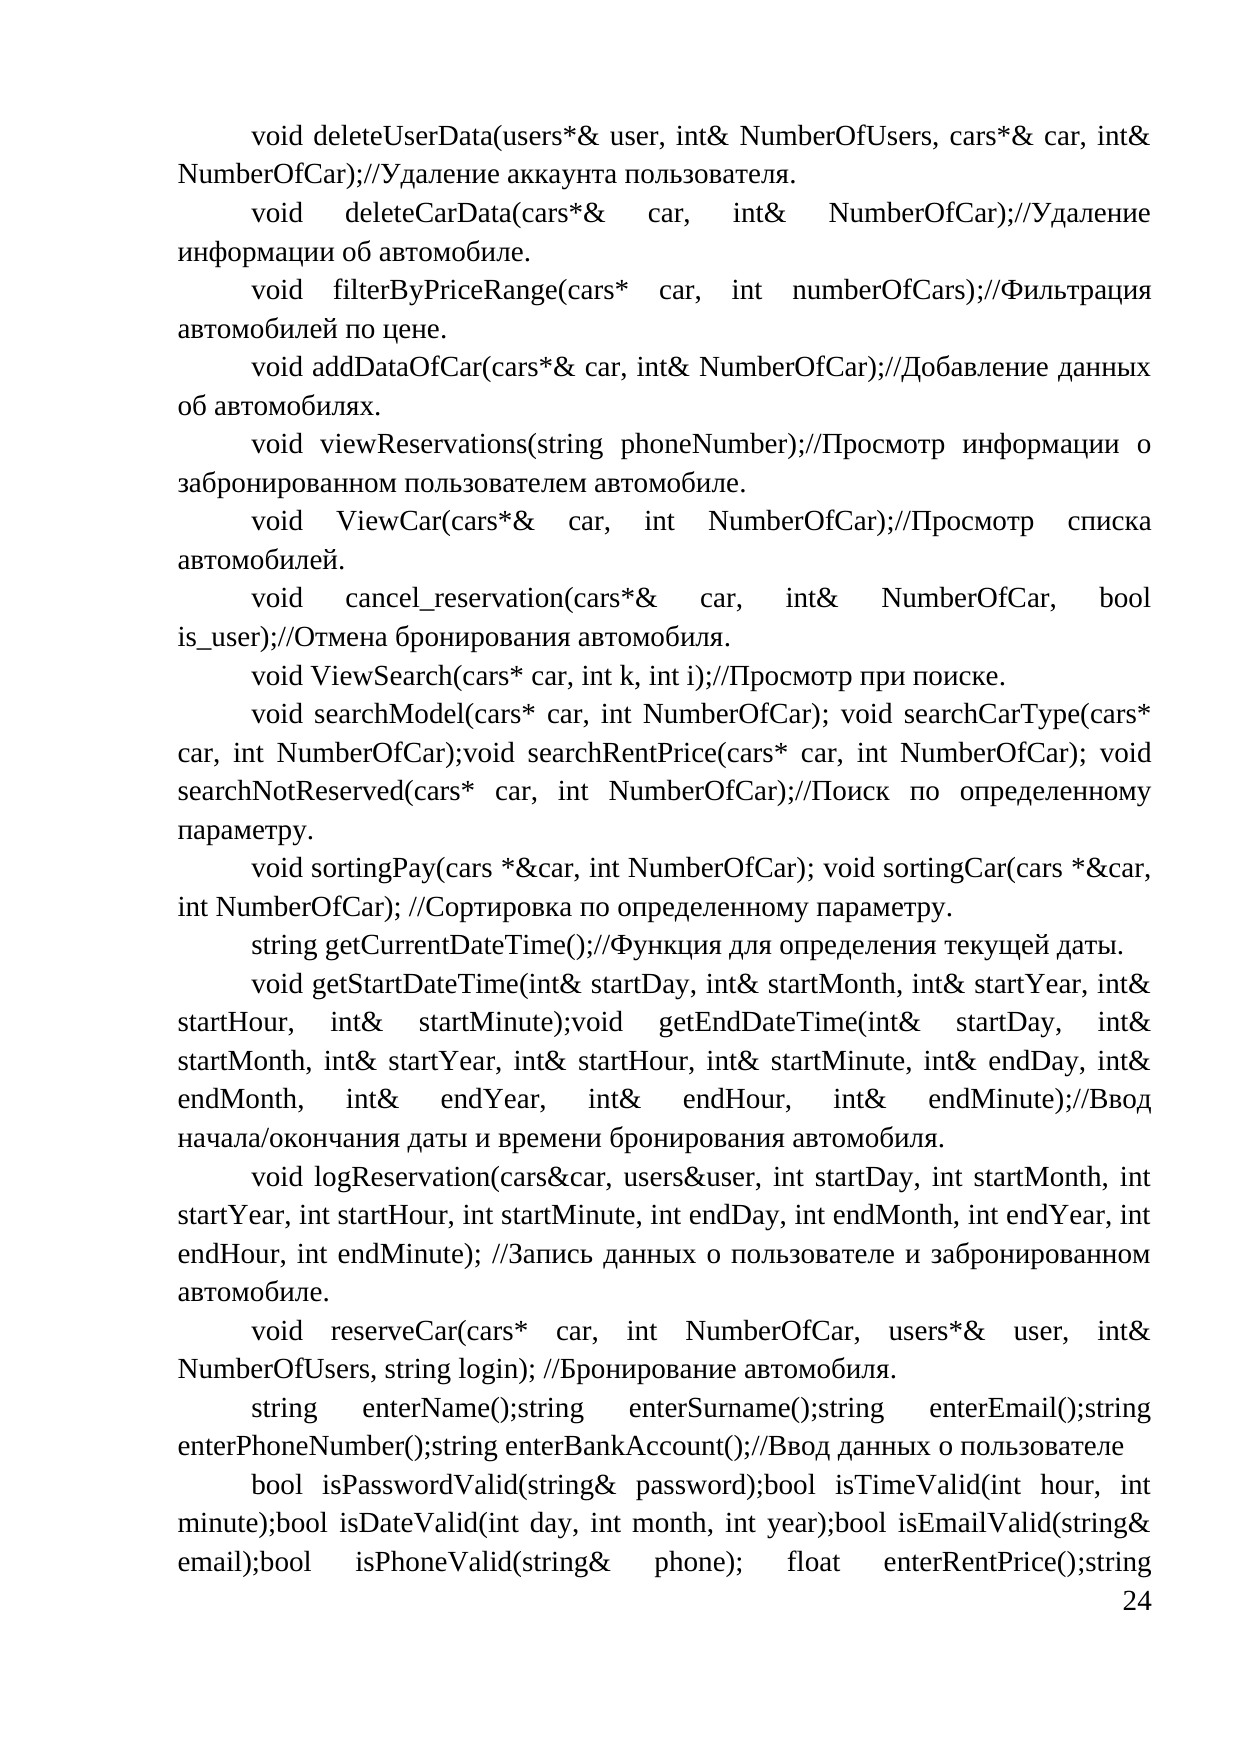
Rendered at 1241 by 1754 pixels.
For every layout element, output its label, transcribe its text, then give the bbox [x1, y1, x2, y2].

text void ViewSearch(cars* car, int k, int i);//Просмотр при поиске. [177, 658, 1152, 691]
text void filterByPriceRange(cars* car, int numberOfCars);//Фильтрация автомобилей по цене. [177, 272, 1152, 344]
text string getCurrentDateTime();//Функция для определения текущей даты. [177, 927, 1152, 961]
text void getStartDateTime(int& startDay, int& startMonth, int& startYear, int& startHour, int& startMinute);void getEndDateTime(int& startDay, int& startMonth, int& startYear, int& startHour, int& startMinute, int& endDay, int& endMonth, int& endYear, int& endHour, int& endMinute);//Ввод начала/окончания даты и времени бронирования автомобиля. [177, 966, 1152, 1154]
text void addDataOfCar(cars*& car, int& NumberOfCar);//Добавление данных об автомобилях. [177, 349, 1152, 421]
text void deleteCarData(cars*& car, int& NumberOfCar);//Удаление информации об автомобиле. [177, 195, 1152, 267]
text void sortingPay(cars *&car, int NumberOfCar); void sortingCar(cars *&car, int NumberOfCar); //Сортировка по определенному параметру. [177, 850, 1152, 922]
text void deleteUserData(users*& user, int& NumberOfUsers, cars*& car, int& NumberOfCar);//Удаление аккаунта пользователя. [177, 118, 1152, 190]
text void reserveCar(cars* car, int NumberOfCar, users*& user, int& NumberOfUsers, string login); //Бронирование автомобиля. [177, 1313, 1152, 1385]
text void searchModel(cars* car, int NumberOfCar); void searchCarType(cars* car, int NumberOfCar);void searchRentPrice(cars* car, int NumberOfCar); void searchNotReserved(cars* car, int NumberOfCar);//Поиск по определенному параметру. [177, 696, 1152, 845]
text string enterName();string enterSurname();string enterEmail();string enterPhoneNumber();string enterBankAccount();//Ввод данных о пользователе [177, 1390, 1152, 1462]
text void ViewCar(cars*& car, int NumberOfCar);//Просмотр списка автомобилей. [177, 503, 1152, 576]
text void cancel_reservation(cars*& car, int& NumberOfCar, bool is_user);//Отмена бронирования автомобиля. [177, 581, 1152, 653]
text void logReservation(cars&car, users&user, int startDay, int startMonth, int startYear, int startHour, int startMinute, int endDay, int endMonth, int endYear, int endHour, int endMinute); //Запись данных о пользователе и забронированном автомобиле. [177, 1159, 1152, 1308]
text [177, 1467, 1152, 1578]
text void viewReservations(string phoneNumber);//Просмотр информации о забронированном пользователем автомобиле. [177, 426, 1152, 498]
